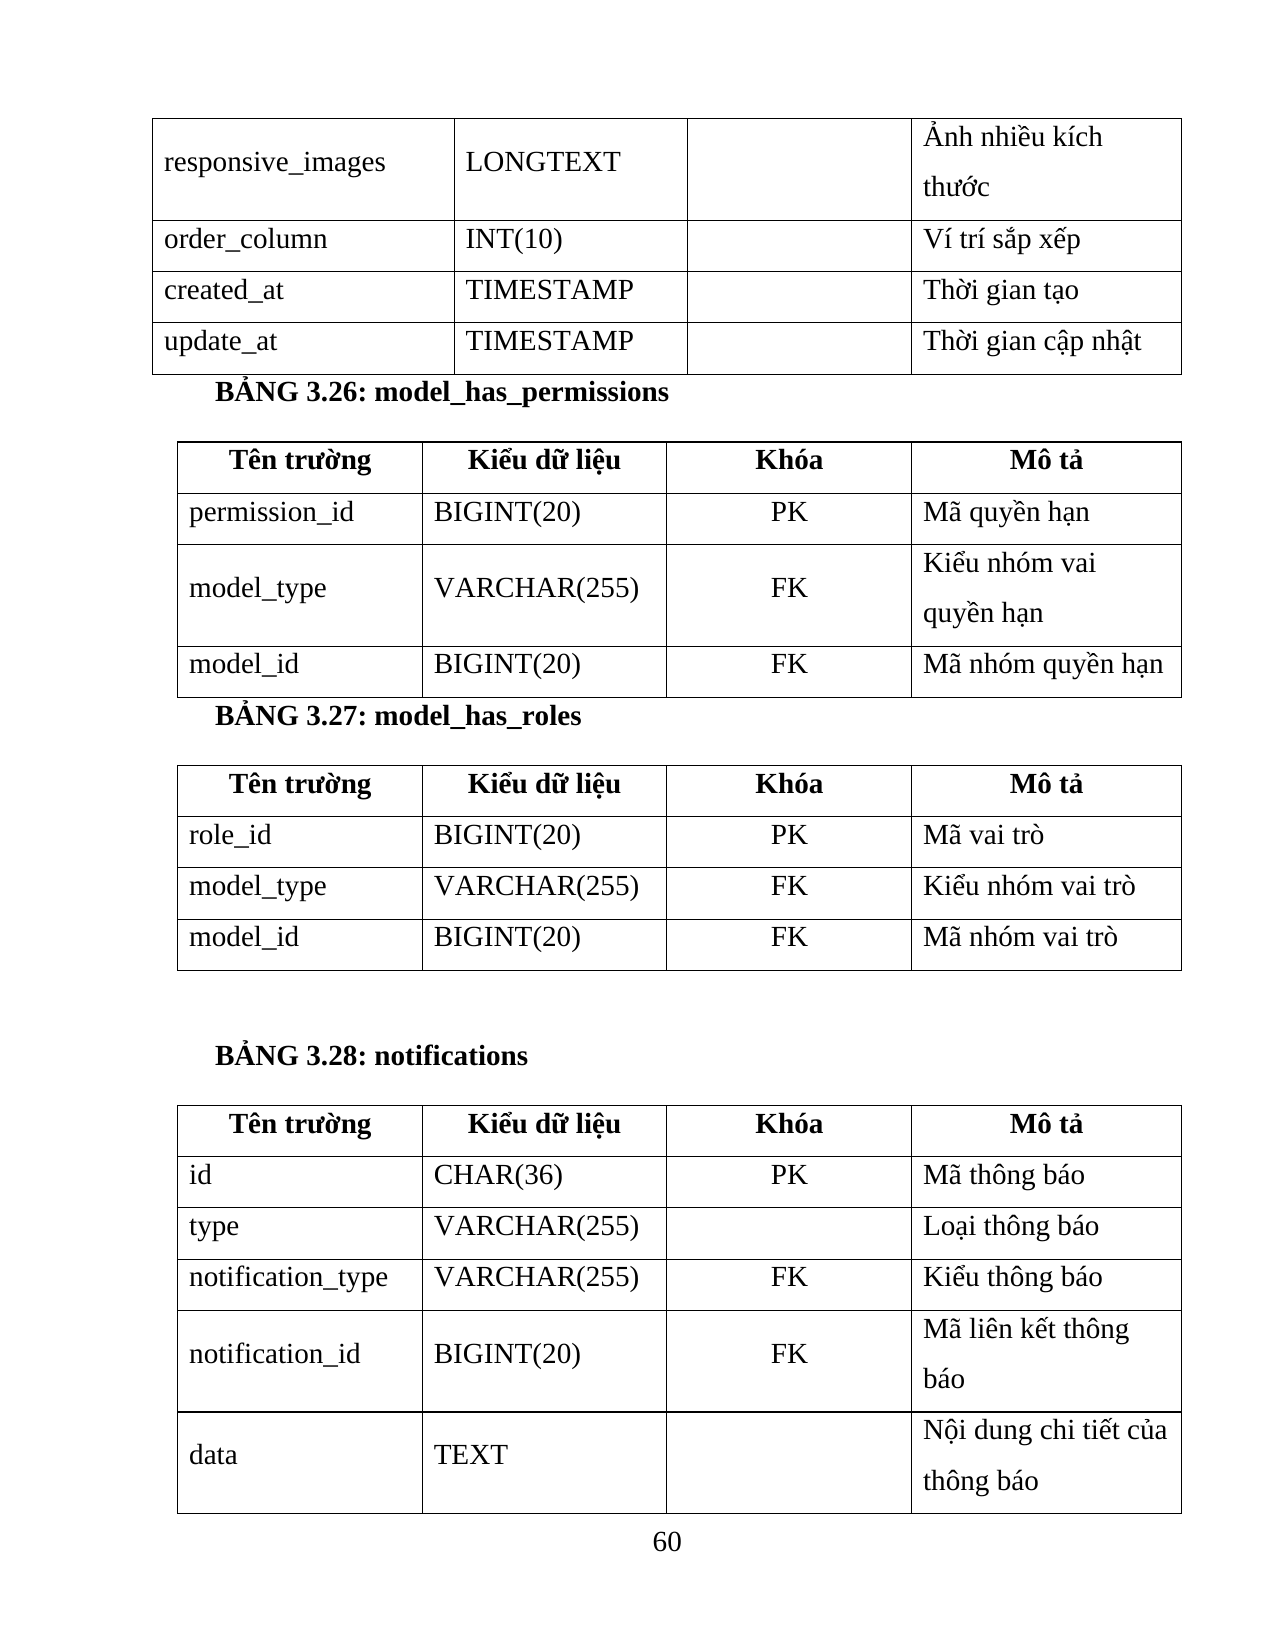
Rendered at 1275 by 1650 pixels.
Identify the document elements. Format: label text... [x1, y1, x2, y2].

table_cell [688, 221, 911, 271]
table_cell model_type [178, 868, 422, 918]
table_header Kiểu dữ liệu [423, 766, 666, 816]
table_cell notification_id [178, 1311, 422, 1411]
table_cell type [178, 1208, 422, 1258]
table_cell PK [667, 1157, 911, 1207]
text BẢNG 3.28: notifications [215, 1038, 1157, 1071]
table_cell Mã thông báo [912, 1157, 1181, 1207]
table_cell [667, 1413, 911, 1513]
table_cell notification_type [178, 1260, 422, 1310]
table_cell PK [667, 817, 911, 867]
table_header Khóa [667, 766, 911, 816]
table_header Mô tả [912, 766, 1181, 816]
table_cell [688, 119, 911, 220]
table_cell FK [667, 1260, 911, 1310]
table_cell Mã vai trò [912, 817, 1181, 867]
table_cell TIMESTAMP [455, 272, 687, 322]
table_cell CHAR(36) [423, 1157, 666, 1207]
table_cell permission_id [178, 494, 422, 544]
table_cell order_column [153, 221, 454, 271]
table_cell role_id [178, 817, 422, 867]
table_header Mô tả [912, 1106, 1181, 1156]
table_cell BIGINT(20) [423, 1311, 666, 1411]
table_cell id [178, 1157, 422, 1207]
table_cell model_id [178, 647, 422, 697]
table_header Tên trường [178, 1106, 422, 1156]
table_cell VARCHAR(255) [423, 1260, 666, 1310]
table_cell model_type [178, 545, 422, 646]
table_cell Kiểu nhóm vai trò [912, 868, 1181, 918]
table_header Tên trường [178, 443, 422, 493]
table_cell VARCHAR(255) [423, 545, 666, 646]
table_cell Thời gian tạo [912, 272, 1181, 322]
table_cell [688, 272, 911, 322]
table_cell INT(10) [455, 221, 687, 271]
table_cell Kiểu thông báo [912, 1260, 1181, 1310]
table_cell [688, 323, 911, 373]
table_cell Ảnh nhiều kích thước [912, 119, 1181, 220]
table_cell VARCHAR(255) [423, 1208, 666, 1258]
table_header Tên trường [178, 766, 422, 816]
table_cell Mã nhóm quyền hạn [912, 647, 1181, 697]
table_cell PK [667, 494, 911, 544]
table_cell VARCHAR(255) [423, 868, 666, 918]
table_cell BIGINT(20) [423, 920, 666, 970]
table_cell Kiểu nhóm vai quyền hạn [912, 545, 1181, 646]
table_cell TIMESTAMP [455, 323, 687, 373]
table_cell Mã quyền hạn [912, 494, 1181, 544]
table_cell created_at [153, 272, 454, 322]
table_cell Nội dung chi tiết của thông báo [912, 1413, 1181, 1513]
table_cell FK [667, 868, 911, 918]
table_cell data [178, 1413, 422, 1513]
table_cell [667, 1208, 911, 1258]
table_cell BIGINT(20) [423, 817, 666, 867]
table_header Mô tả [912, 443, 1181, 493]
table_cell FK [667, 920, 911, 970]
table_cell FK [667, 1311, 911, 1411]
table_cell update_at [153, 323, 454, 373]
text BẢNG 3.26: model_has_permissions [215, 375, 1157, 408]
table_cell Mã liên kết thông báo [912, 1311, 1181, 1411]
text BẢNG 3.27: model_has_roles [215, 698, 1157, 731]
table_cell FK [667, 545, 911, 646]
table_cell LONGTEXT [455, 119, 687, 220]
table_cell responsive_images [153, 119, 454, 220]
table_cell Ví trí sắp xếp [912, 221, 1181, 271]
table_cell FK [667, 647, 911, 697]
table_header Kiểu dữ liệu [423, 1106, 666, 1156]
table_cell Mã nhóm vai trò [912, 920, 1181, 970]
table_cell Loại thông báo [912, 1208, 1181, 1258]
table_cell TEXT [423, 1413, 666, 1513]
table_header Khóa [667, 443, 911, 493]
table_cell model_id [178, 920, 422, 970]
table_cell Thời gian cập nhật [912, 323, 1181, 373]
table_header Kiểu dữ liệu [423, 443, 666, 493]
table_cell BIGINT(20) [423, 494, 666, 544]
table_cell BIGINT(20) [423, 647, 666, 697]
table_header Khóa [667, 1106, 911, 1156]
